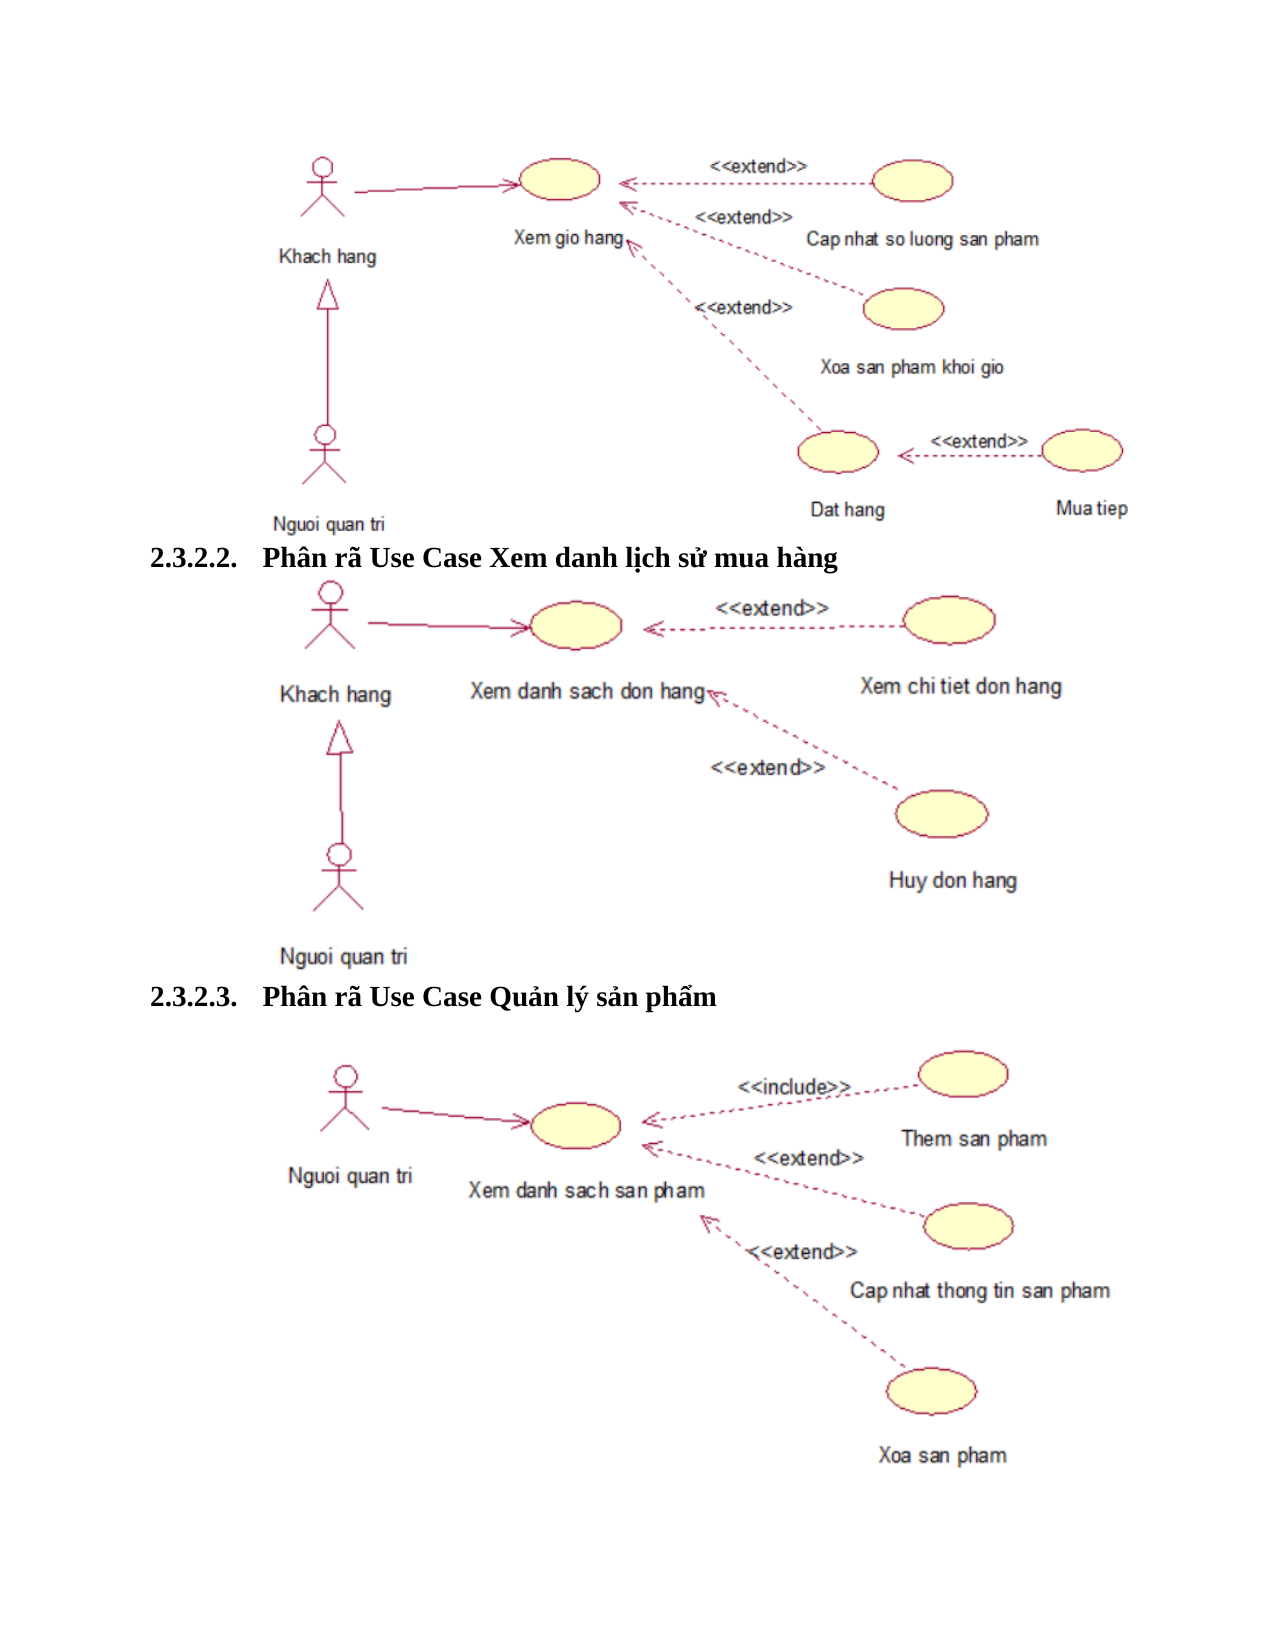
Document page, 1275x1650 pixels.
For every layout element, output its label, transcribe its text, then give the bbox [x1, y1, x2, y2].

picture [262, 576, 1068, 977]
picture [262, 1015, 1117, 1470]
picture [262, 150, 1143, 538]
list Phân rã Use Case Quản lý sản phẩm [150, 979, 1125, 1013]
list Phân rã Use Case Xem danh lịch sử mua hàng [150, 540, 1125, 574]
